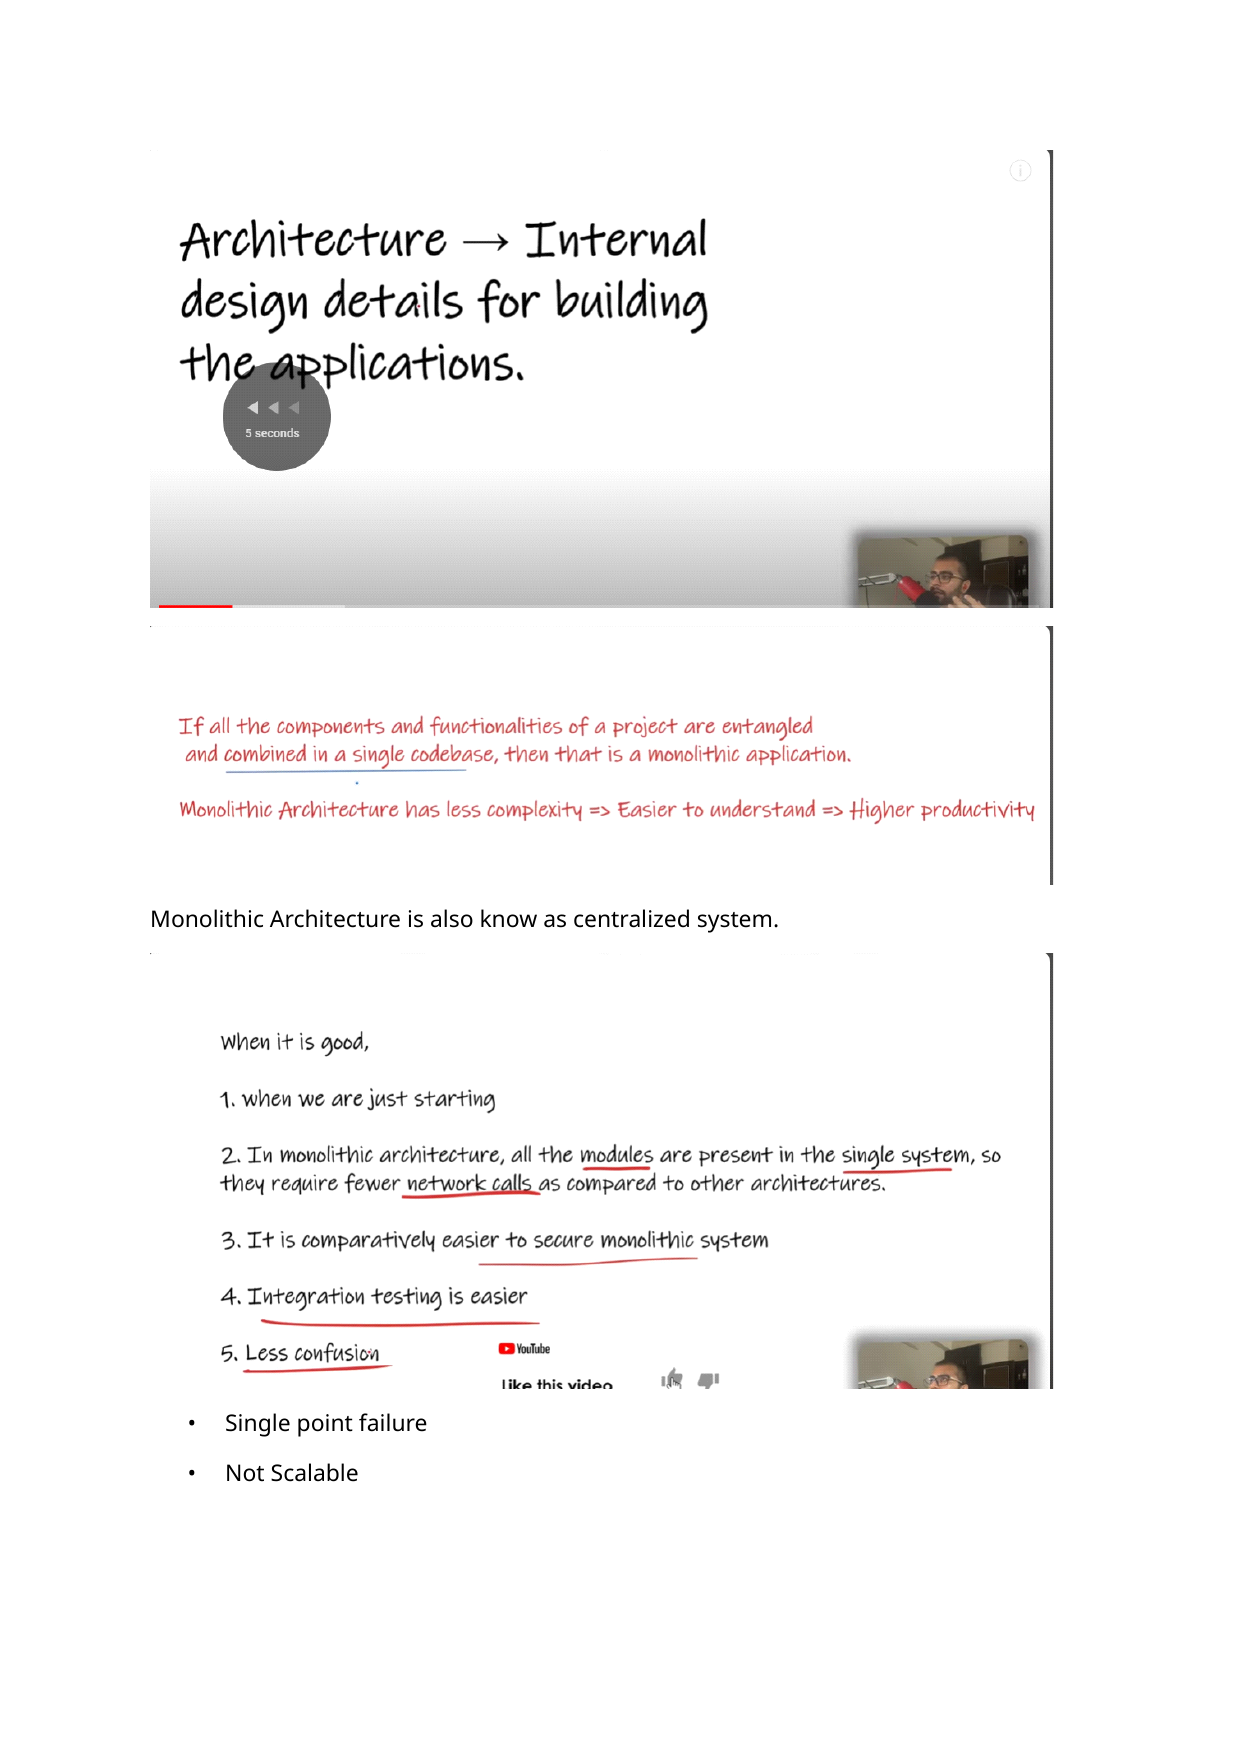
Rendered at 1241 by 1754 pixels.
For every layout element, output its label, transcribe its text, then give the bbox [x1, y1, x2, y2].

list Not Scalable [187, 1457, 1090, 1489]
picture [150, 953, 1054, 1389]
picture [150, 626, 1054, 885]
text Monolithic Architecture is also know as centralized system. [150, 903, 1090, 934]
list Single point failure [187, 1407, 1090, 1438]
picture [150, 150, 1054, 608]
